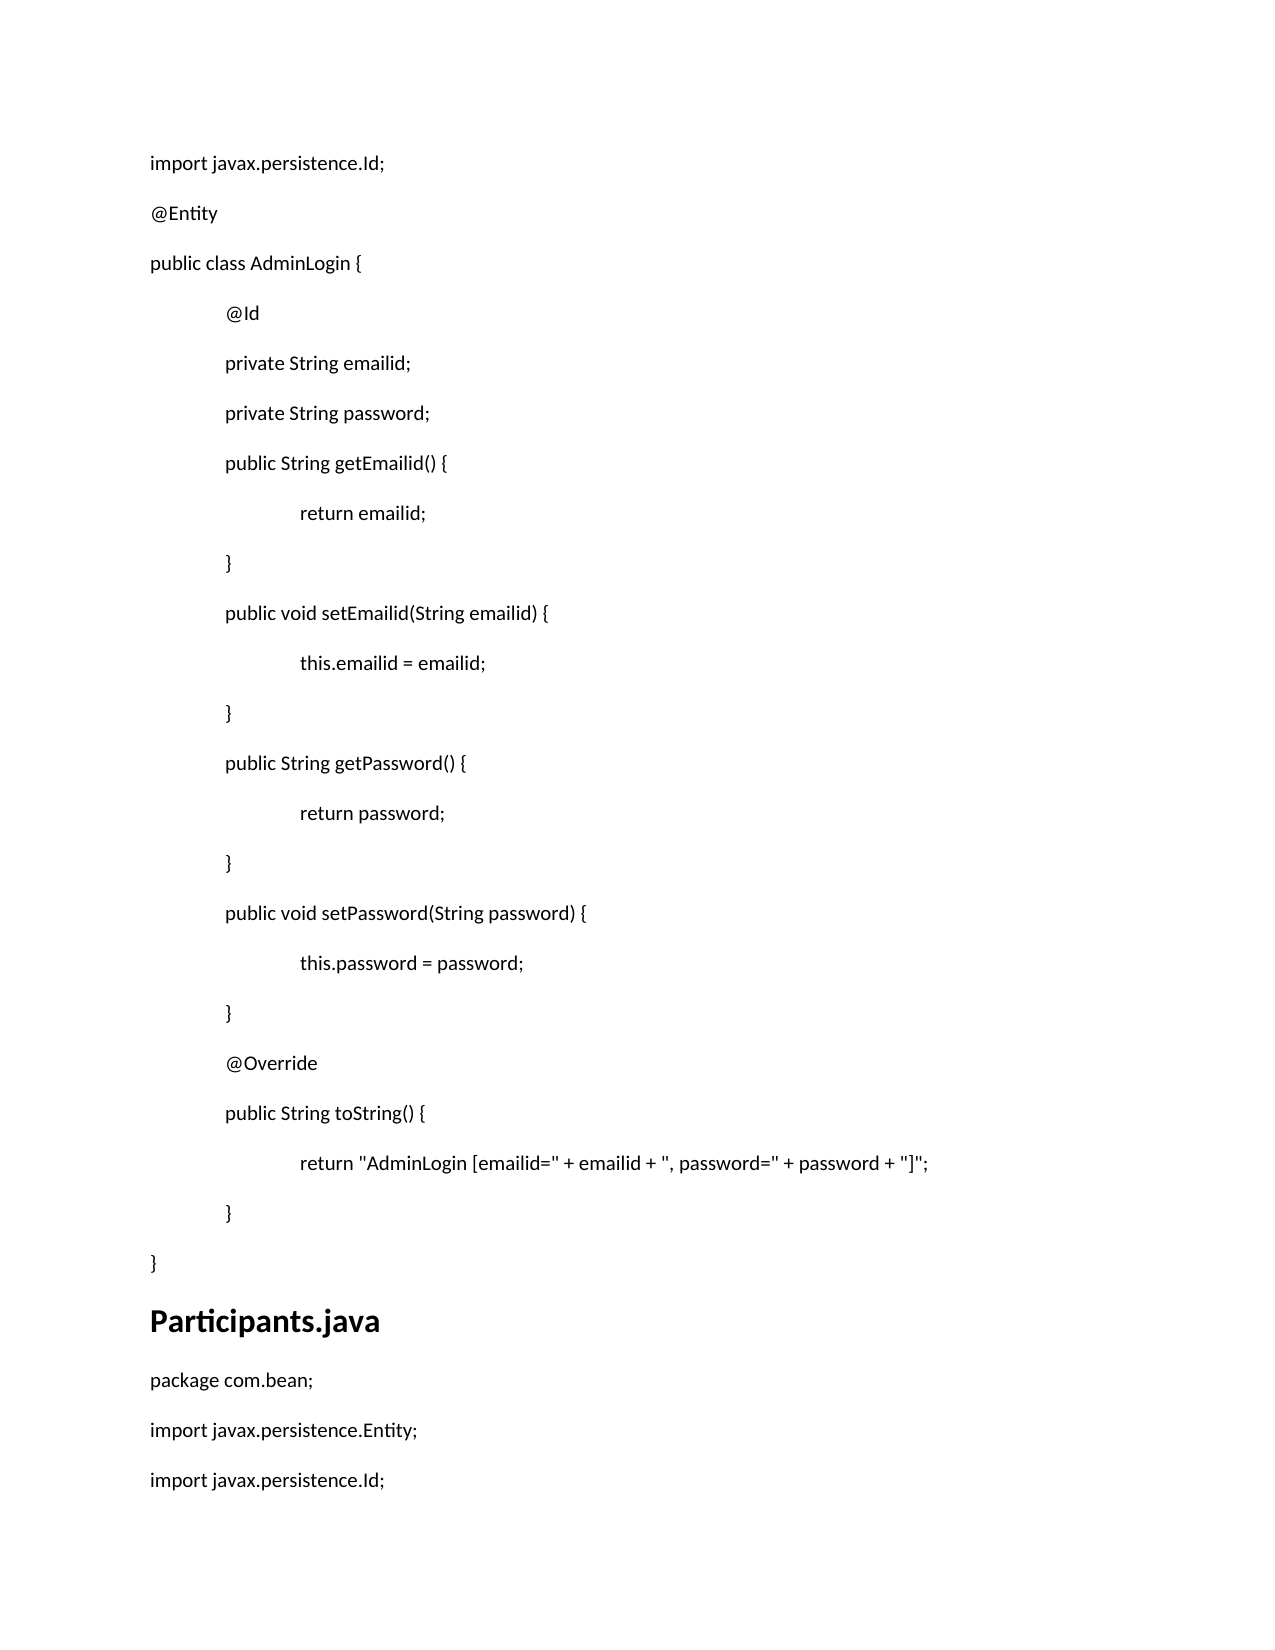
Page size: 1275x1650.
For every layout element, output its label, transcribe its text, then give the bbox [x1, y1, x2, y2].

text public String getPassword() { [150, 750, 1125, 775]
text public void setEmailid(String emailid) { [150, 600, 1125, 625]
text package com.bean; [150, 1368, 1125, 1393]
text } [150, 550, 1125, 575]
text @Override [150, 1050, 1125, 1075]
text @Entity [150, 200, 1125, 225]
text } [150, 1250, 1125, 1275]
text public String getEmailid() { [150, 450, 1125, 475]
text public String toString() { [150, 1100, 1125, 1125]
text import javax.persistence.Id; [150, 1468, 1125, 1493]
text private String emailid; [150, 350, 1125, 375]
text } [150, 850, 1125, 875]
text @Id [150, 300, 1125, 325]
text Participants.java [150, 1300, 1125, 1341]
text import javax.persistence.Entity; [150, 1418, 1125, 1443]
text } [150, 700, 1125, 725]
text return "AdminLogin [emailid=" + emailid + ", password=" + password + "]"; [150, 1150, 1125, 1175]
text } [150, 1200, 1125, 1225]
text return password; [150, 800, 1125, 825]
text private String password; [150, 400, 1125, 425]
text public class AdminLogin { [150, 250, 1125, 275]
text return emailid; [150, 500, 1125, 525]
text public void setPassword(String password) { [150, 900, 1125, 925]
text this.emailid = emailid; [150, 650, 1125, 675]
text } [150, 1000, 1125, 1025]
text import javax.persistence.Id; [150, 150, 1125, 175]
text this.password = password; [150, 950, 1125, 975]
